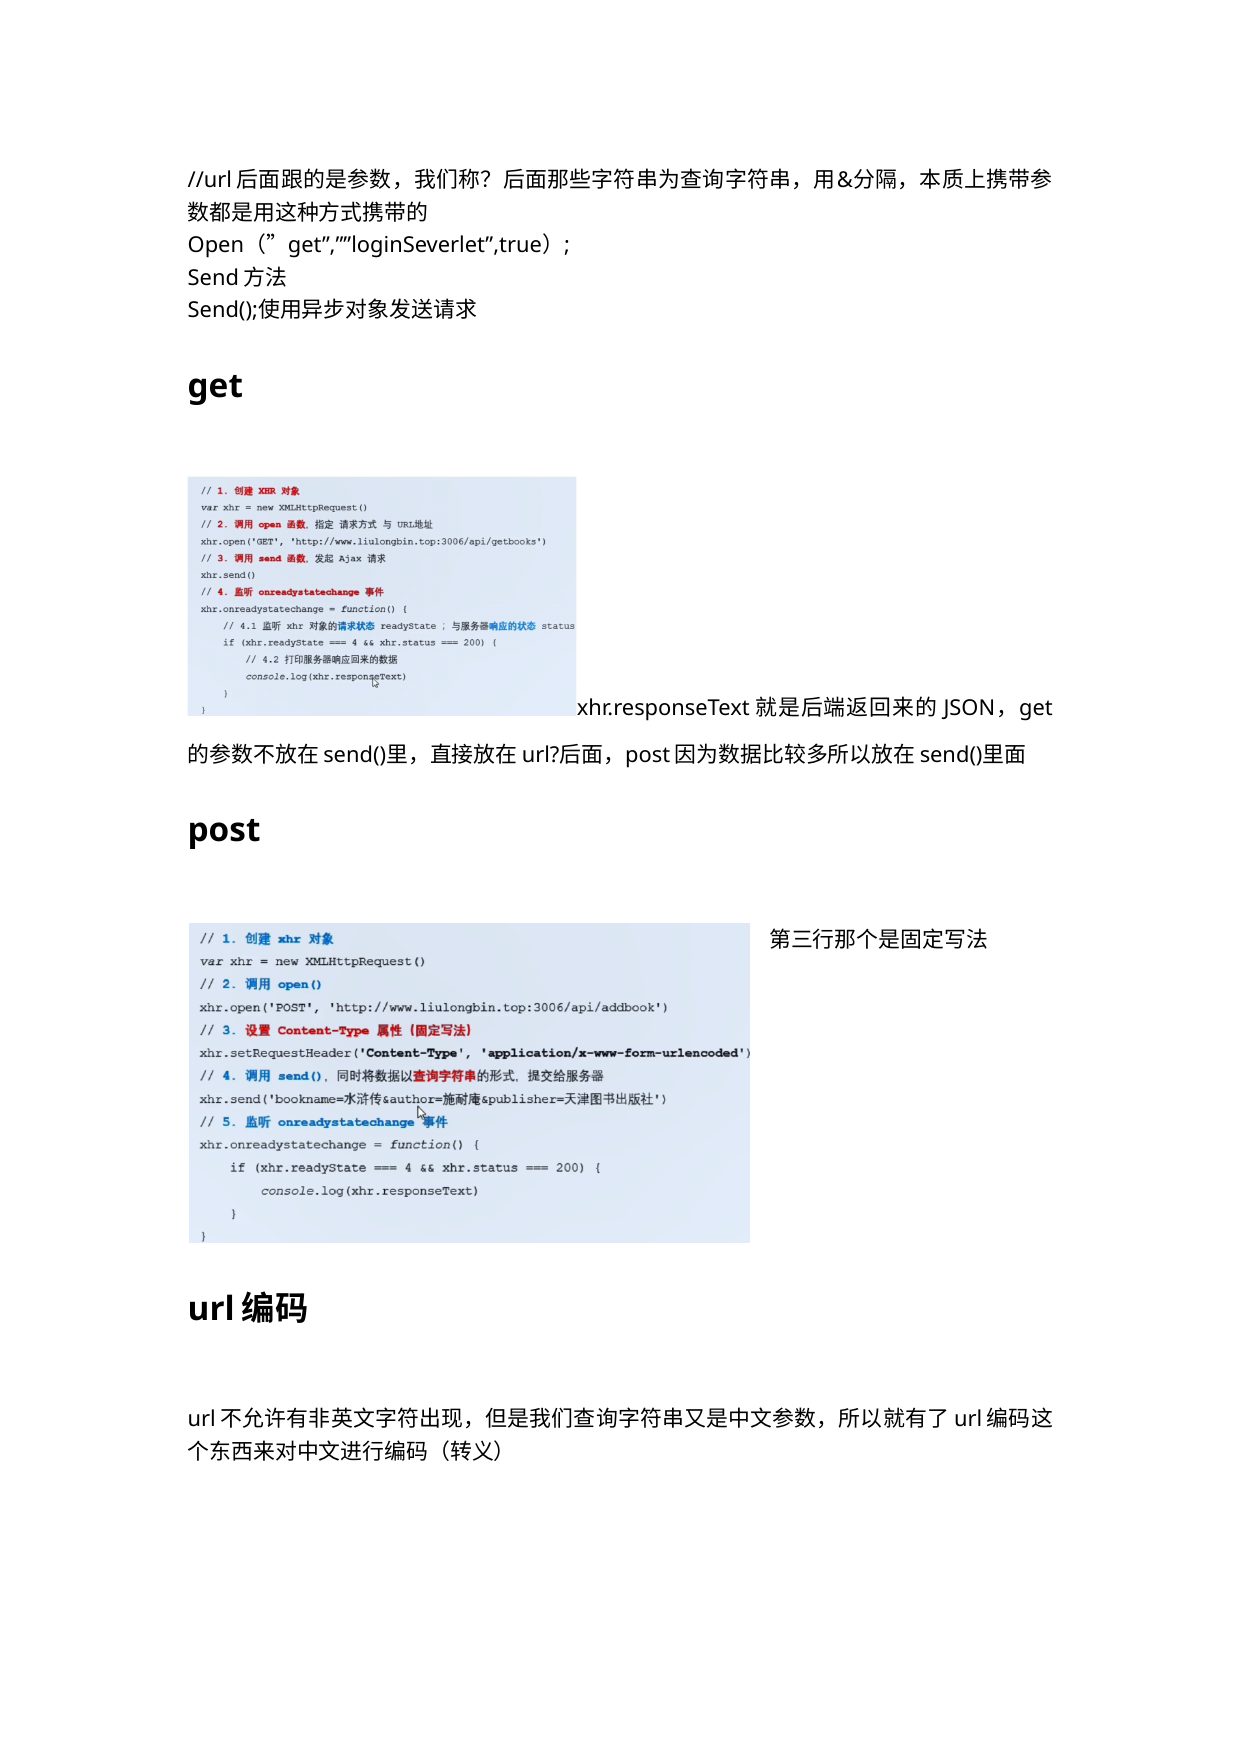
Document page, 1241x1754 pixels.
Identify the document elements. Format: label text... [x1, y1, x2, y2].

picture [187, 476, 577, 716]
text Send方法 [187, 259, 1053, 292]
subtitle url编码 [187, 1274, 1053, 1339]
text Send();使用异步对象发送请求 [187, 292, 1053, 324]
text url不允许有非英文字符出现，但是我们查询字符串又是中文参数，所以就有了url编码这个东西来对中文进行编码（转义） [187, 1401, 1053, 1466]
picture [187, 923, 750, 1242]
text Open（”get”,””loginSeverlet”,true）; [187, 227, 1053, 259]
subtitle post [187, 796, 1053, 861]
text 第三行那个是固定写法 [187, 922, 1053, 954]
text //url后面跟的是参数，我们称？后面那些字符串为查询字符串，用&分隔，本质上携带参数都是用这种方式携带的 [187, 162, 1053, 227]
subtitle get [187, 352, 1053, 417]
